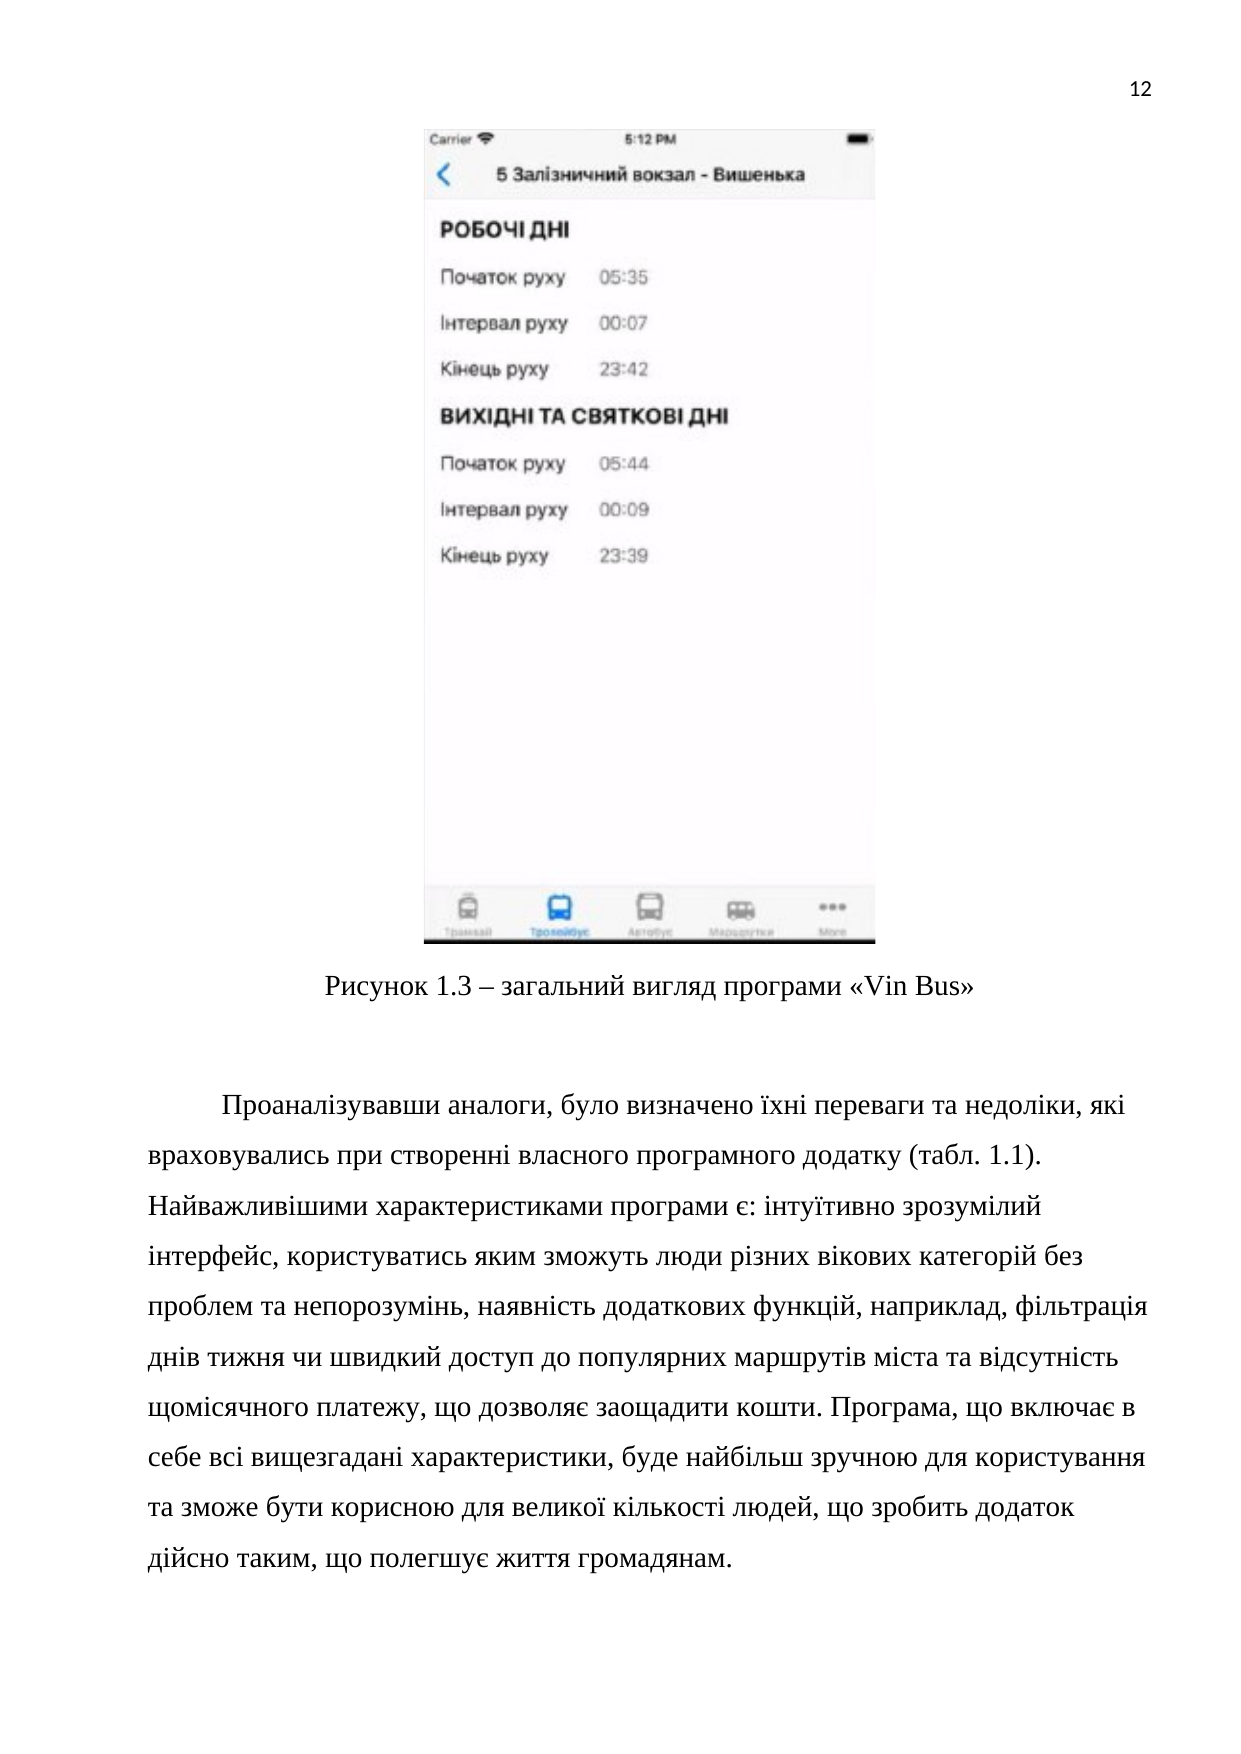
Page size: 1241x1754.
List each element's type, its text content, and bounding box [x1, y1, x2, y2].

text Проаналізувавши аналоги, було визначено їхні переваги та недоліки, які враховувались при створенні власного програмного додатку (табл. 1.1). Найважливішими характеристиками програми є: інтуїтивно зрозумілий інтерфейс, користуватись яким зможуть люди різних вікових категорій без проблем та непорозумінь, наявність додаткових функцій, наприклад, фільтрація днів тижня чи швидкий доступ до популярних маршрутів міста та відсутність щомісячного платежу, що дозволяє заощадити кошти. Програма, що включає в себе всі вищезгадані характеристики, буде найбільш зручною для користування та зможе бути корисною для великої кількості людей, що зробить додаток дійсно таким, що полегшує життя громадянам. [148, 1087, 1152, 1573]
picture [423, 129, 876, 944]
text Рисунок 1.3 – загальний вигляд програми «Vin Bus» [148, 968, 1152, 1002]
